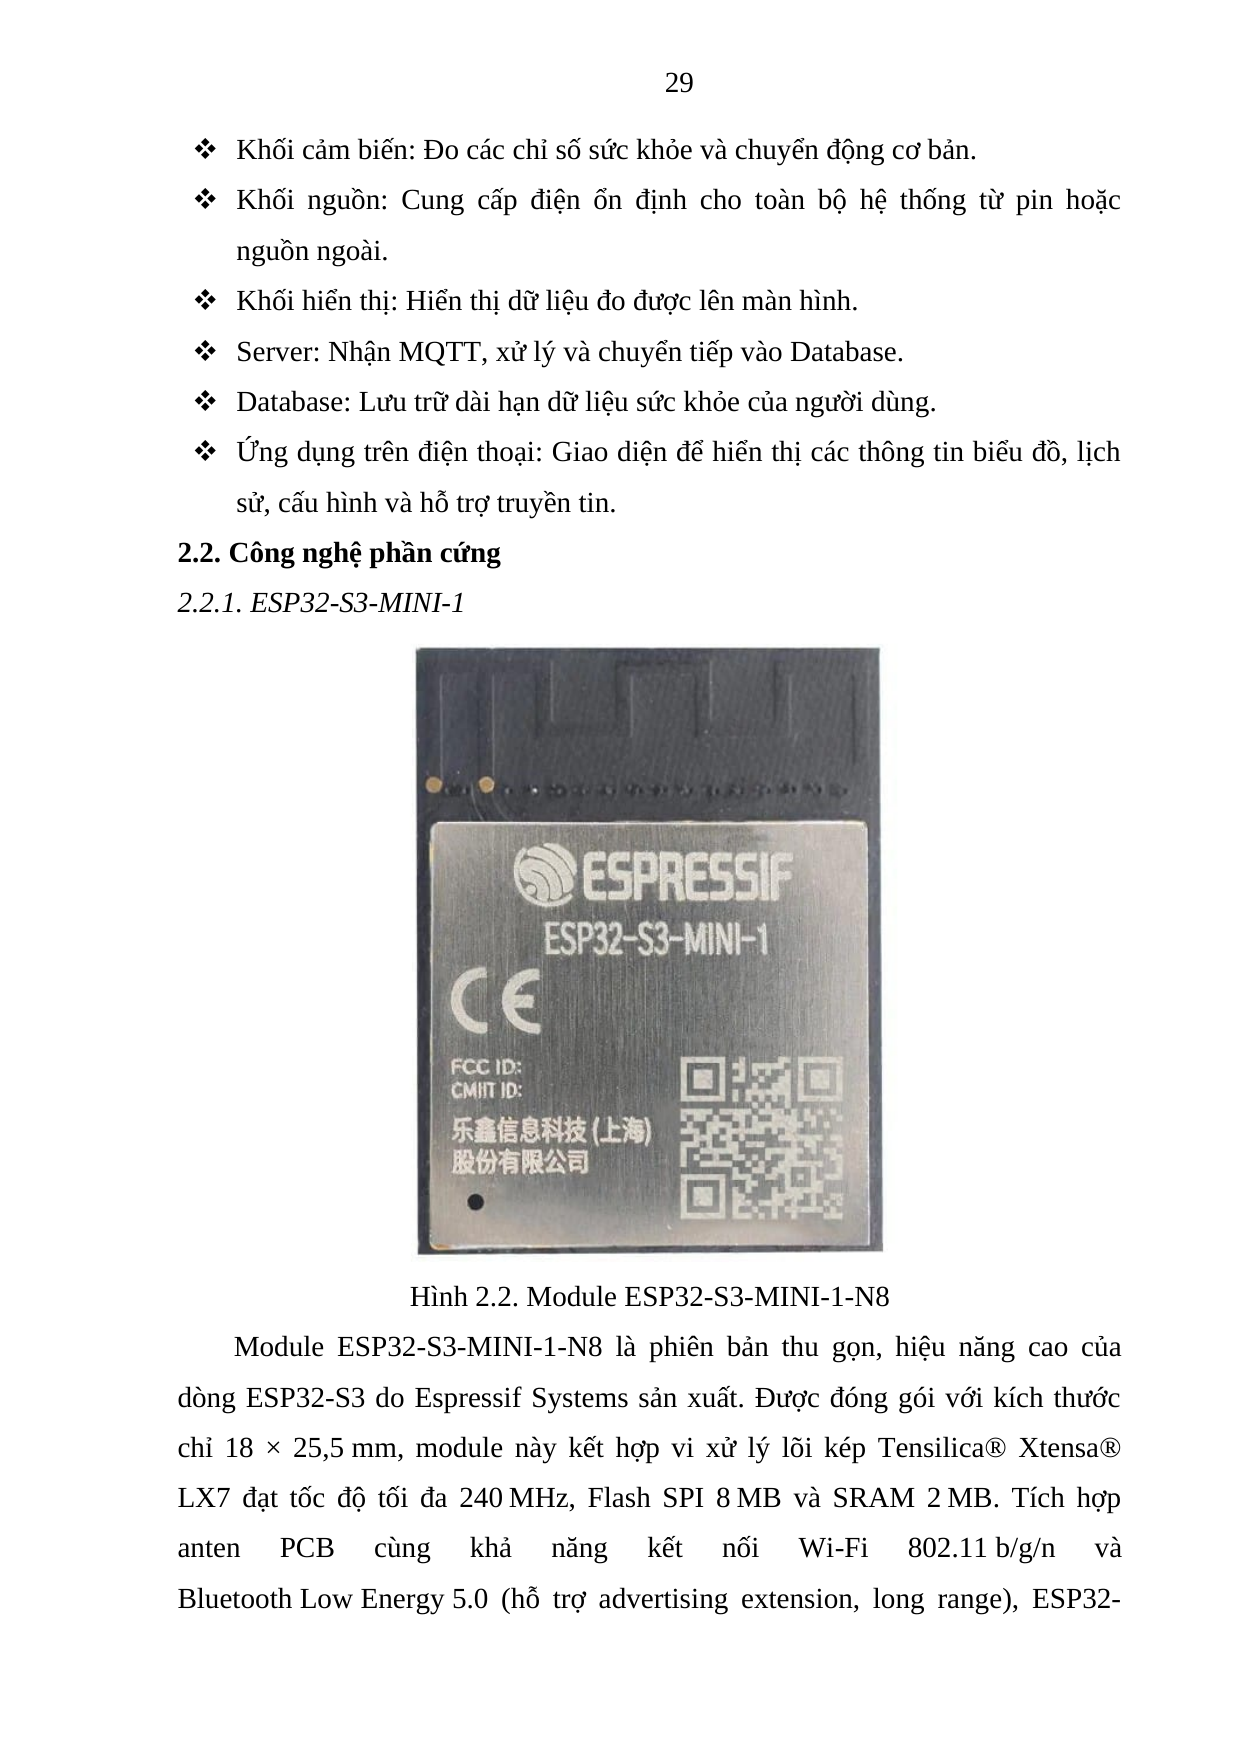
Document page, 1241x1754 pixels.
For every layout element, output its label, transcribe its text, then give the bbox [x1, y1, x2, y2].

text Server: Nhận MQTT, xử lý và chuyển tiếp vào Database. [192, 334, 1122, 367]
text Khối hiển thị: Hiển thị dữ liệu đo được lên màn hình. [192, 283, 1122, 317]
text Database: Lưu trữ dài hạn dữ liệu sức khỏe của người dùng. [192, 384, 1122, 418]
text Ứng dụng trên điện thoại: Giao diện để hiển thị các thông tin biểu đồ, lịch sử, cấu hình và hỗ trợ truyền tin. [192, 434, 1122, 518]
picture [299, 635, 1000, 1263]
text Khối cảm biến: Đo các chỉ số sức khỏe và chuyển động cơ bản. [192, 132, 1122, 166]
subtitle 2.2. Công nghệ phần cứng [177, 535, 1122, 569]
subtitle 2.2.1. ESP32-S3-MINI-1 [177, 586, 1122, 619]
text Khối nguồn: Cung cấp điện ổn định cho toàn bộ hệ thống từ pin hoặc nguồn ngoài. [192, 182, 1122, 266]
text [177, 1329, 1122, 1614]
text Module ESP32-S3-MINI-1-N8 [177, 1279, 1122, 1313]
